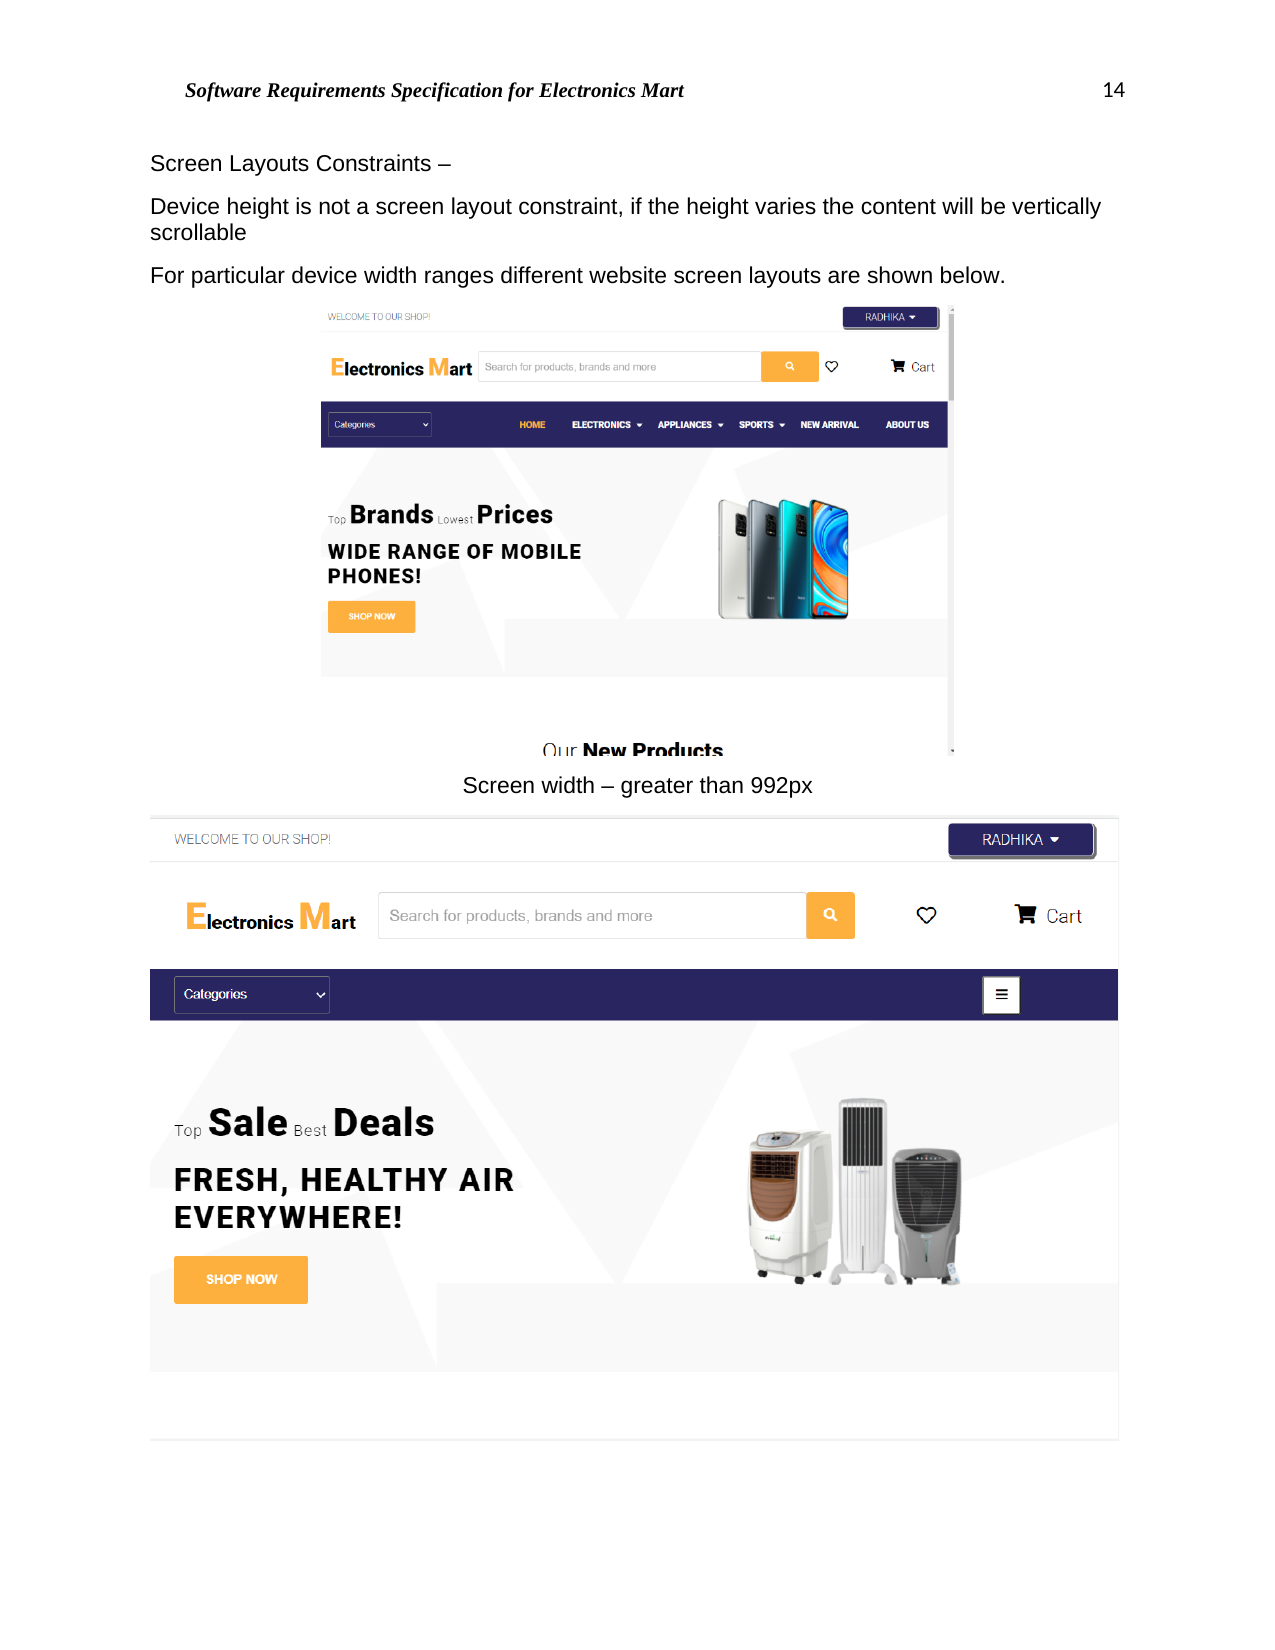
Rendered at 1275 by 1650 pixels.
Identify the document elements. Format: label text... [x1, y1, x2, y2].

picture [321, 305, 954, 756]
text Screen width – greater than 992px [150, 772, 1125, 798]
text Device height is not a screen layout constraint, if the height varies the content will be vertically scrollable [150, 193, 1125, 246]
text Screen Layouts Constraints – [150, 150, 1125, 176]
picture [150, 815, 1120, 1441]
text For particular device width ranges different website screen layouts are shown below. [150, 262, 1125, 289]
